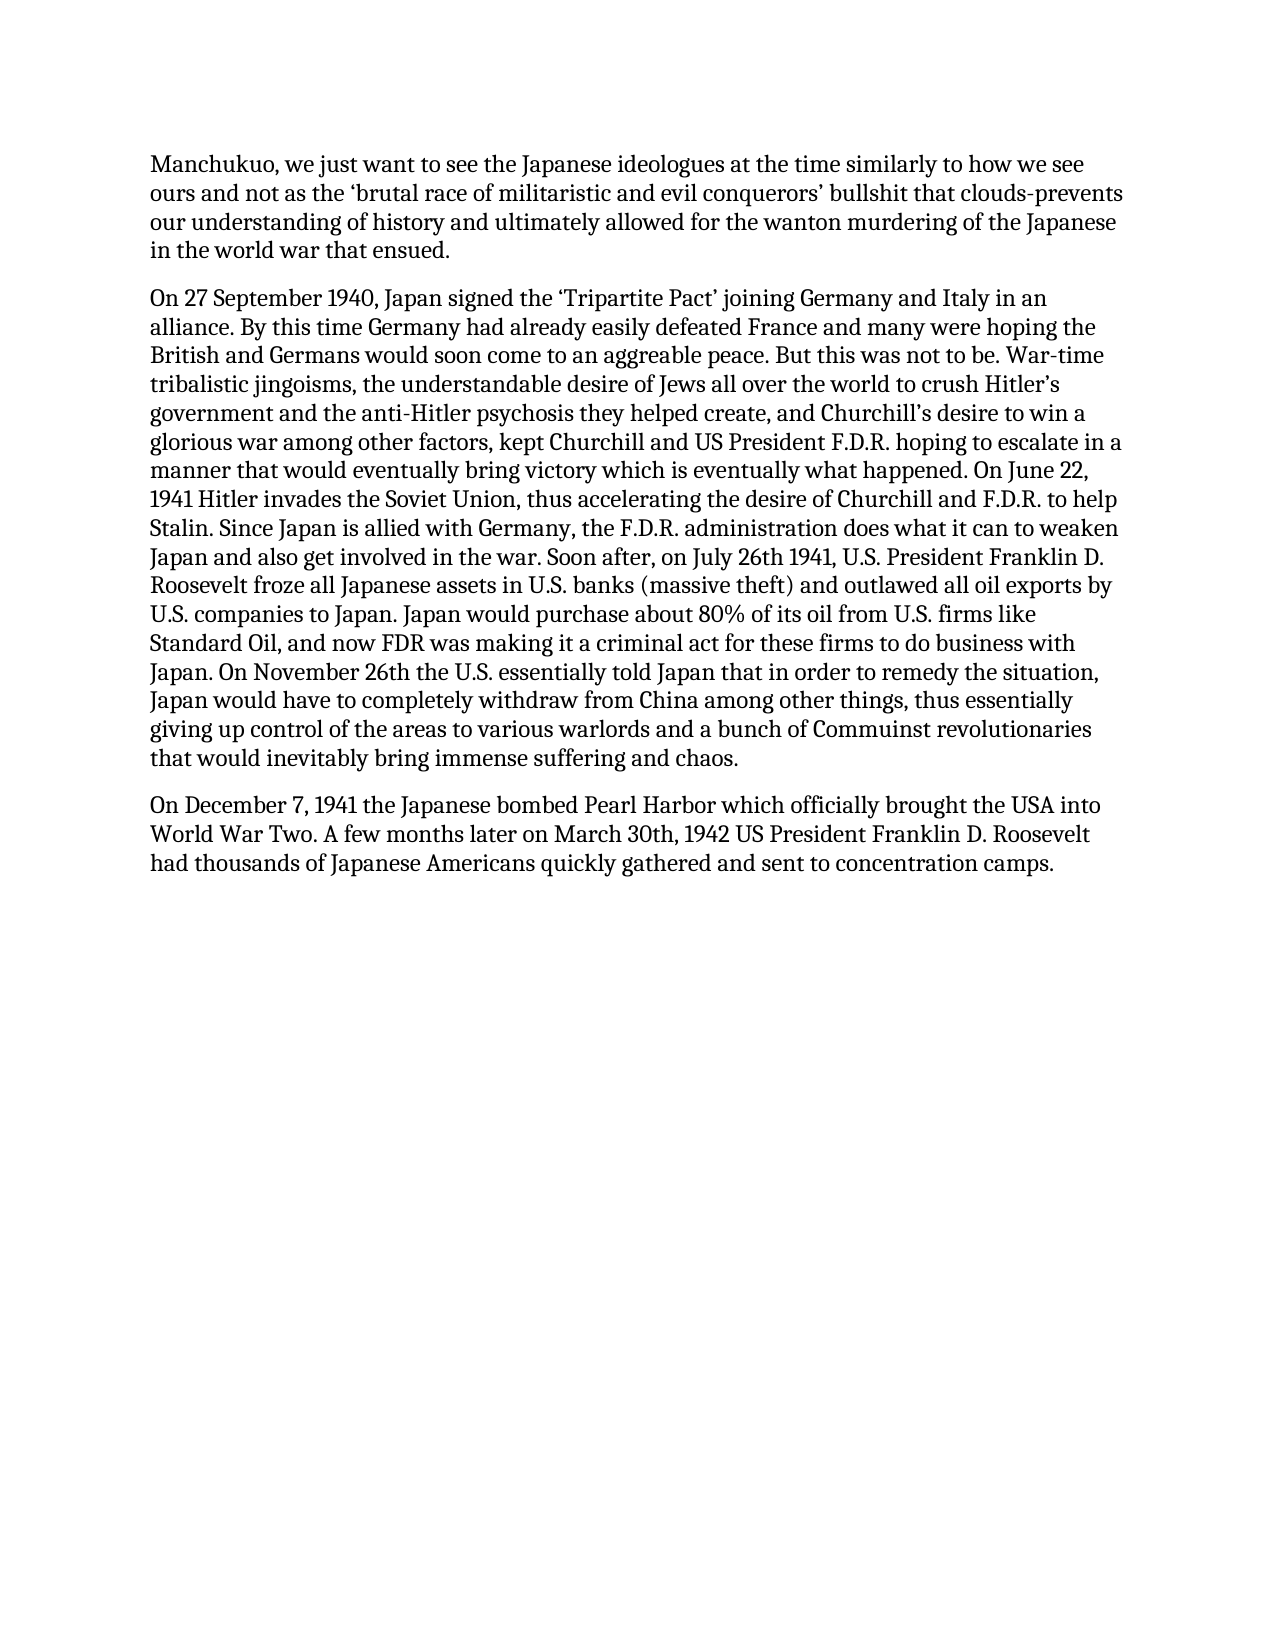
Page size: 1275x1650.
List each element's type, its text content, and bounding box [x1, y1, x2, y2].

text On 27 September 1940, Japan signed the ‘Tripartite Pact’ joining Germany and Italy in an alliance. By this time Germany had already easily defeated France and many were hoping the British and Germans would soon come to an aggreable peace. But this was not to be. War-time tribalistic jingoisms, the understandable desire of Jews all over the world to crush Hitler’s government and the anti-Hitler psychosis they helped create, and Churchill’s desire to win a glorious war among other factors, kept Churchill and US President F.D.R. hoping to escalate in a manner that would eventually bring victory which is eventually what happened. On June 22, 1941 Hitler invades the Soviet Union, thus accelerating the desire of Churchill and F.D.R. to help Stalin. Since Japan is allied with Germany, the F.D.R. administration does what it can to weaken Japan and also get involved in the war. Soon after, on July 26th 1941, U.S. President Franklin D. Roosevelt froze all Japanese assets in U.S. banks (massive theft) and outlawed all oil exports by U.S. companies to Japan. Japan would purchase about 80% of its oil from U.S. firms like Standard Oil, and now FDR was making it a criminal act for these firms to do business with Japan. On November 26th the U.S. essentially told Japan that in order to remedy the situation, Japan would have to completely withdraw from China among other things, thus essentially giving up control of the areas to various warlords and a bunch of Commuinst revolutionaries that would inevitably bring immense suffering and chaos. [150, 284, 1125, 772]
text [150, 150, 1125, 265]
text On December 7, 1941 the Japanese bombed Pearl Harbor which officially brought the USA into World War Two. A few months later on March 30th, 1942 US President Franklin D. Roosevelt had thousands of Japanese Americans quickly gathered and sent to concentration camps. [150, 791, 1125, 877]
